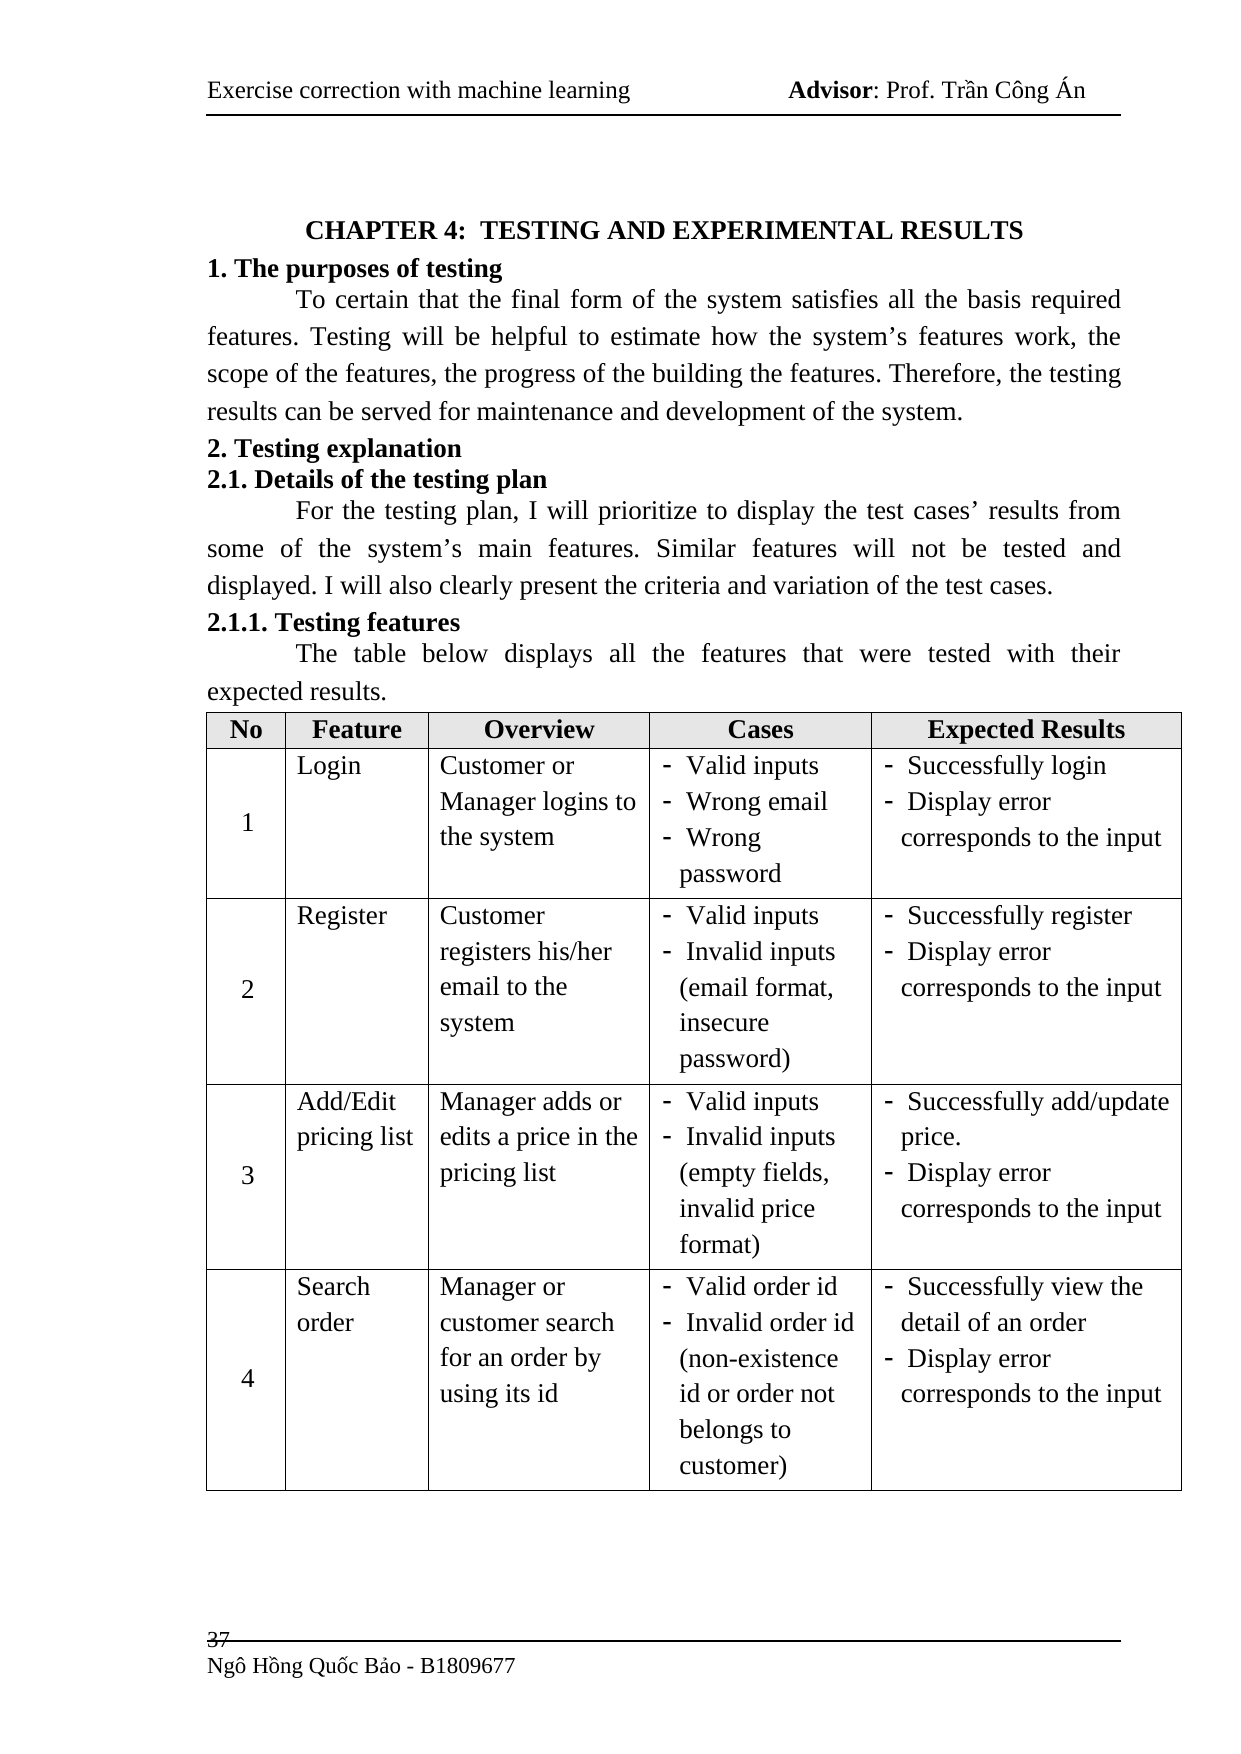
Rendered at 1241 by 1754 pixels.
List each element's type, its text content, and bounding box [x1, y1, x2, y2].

table_cell Successfully register Display error corresponds to the input [872, 899, 1181, 1083]
text For the testing plan, I will prioritize to display the test cases’ results from some of the system’s main features. Similar features will not be tested and displayed. I will also clearly present the criteria and variation of the test cases. [207, 494, 1122, 600]
table_header No [207, 713, 285, 748]
text 2.1. Details of the testing plan [207, 463, 1122, 494]
table_cell Register [286, 899, 428, 1083]
table_cell Successfully view the detail of an order Display error corresponds to the input [872, 1270, 1181, 1490]
table_cell Manager or customer search for an order by using its id [429, 1270, 649, 1490]
table_cell Customer or Manager logins to the system [429, 749, 649, 898]
table_cell Add/Edit pricing list [286, 1085, 428, 1269]
table_header Cases [650, 713, 871, 748]
table_cell Login [286, 749, 428, 898]
text TESTING AND EXPERIMENTAL RESULTS [207, 214, 1122, 246]
table_cell [207, 1085, 285, 1269]
text The table below displays all the features that were tested with their expected results. [207, 637, 1122, 706]
table_cell [207, 899, 285, 1083]
table_cell Valid order id Invalid order id (non-existence id or order not belongs to customer) [650, 1270, 871, 1490]
table_cell Valid inputs Wrong email Wrong password [650, 749, 871, 898]
text 2. Testing explanation [207, 432, 1122, 463]
text To certain that the final form of the system satisfies all the basis required features. Testing will be helpful to estimate how the system’s features work, the scope of the features, the progress of the building the features. Therefore, the testing results can be served for maintenance and development of the system. [207, 283, 1122, 426]
table_header Expected Results [872, 713, 1181, 748]
table_cell Successfully login Display error corresponds to the input [872, 749, 1181, 898]
table_cell Manager adds or edits a price in the pricing list [429, 1085, 649, 1269]
table_header Overview [429, 713, 649, 748]
table_cell Customer registers his/her email to the system [429, 899, 649, 1083]
text 2.1.1. Testing features [207, 606, 1122, 637]
table_cell Valid inputs Invalid inputs (email format, insecure password) [650, 899, 871, 1083]
table_cell Successfully add/update price. Display error corresponds to the input [872, 1085, 1181, 1269]
table_cell [207, 1270, 285, 1490]
table_header Feature [286, 713, 428, 748]
table_cell [207, 749, 285, 898]
text 1. The purposes of testing [207, 252, 1122, 283]
table_cell Valid inputs Invalid inputs (empty fields, invalid price format) [650, 1085, 871, 1269]
table_cell Search order [286, 1270, 428, 1490]
